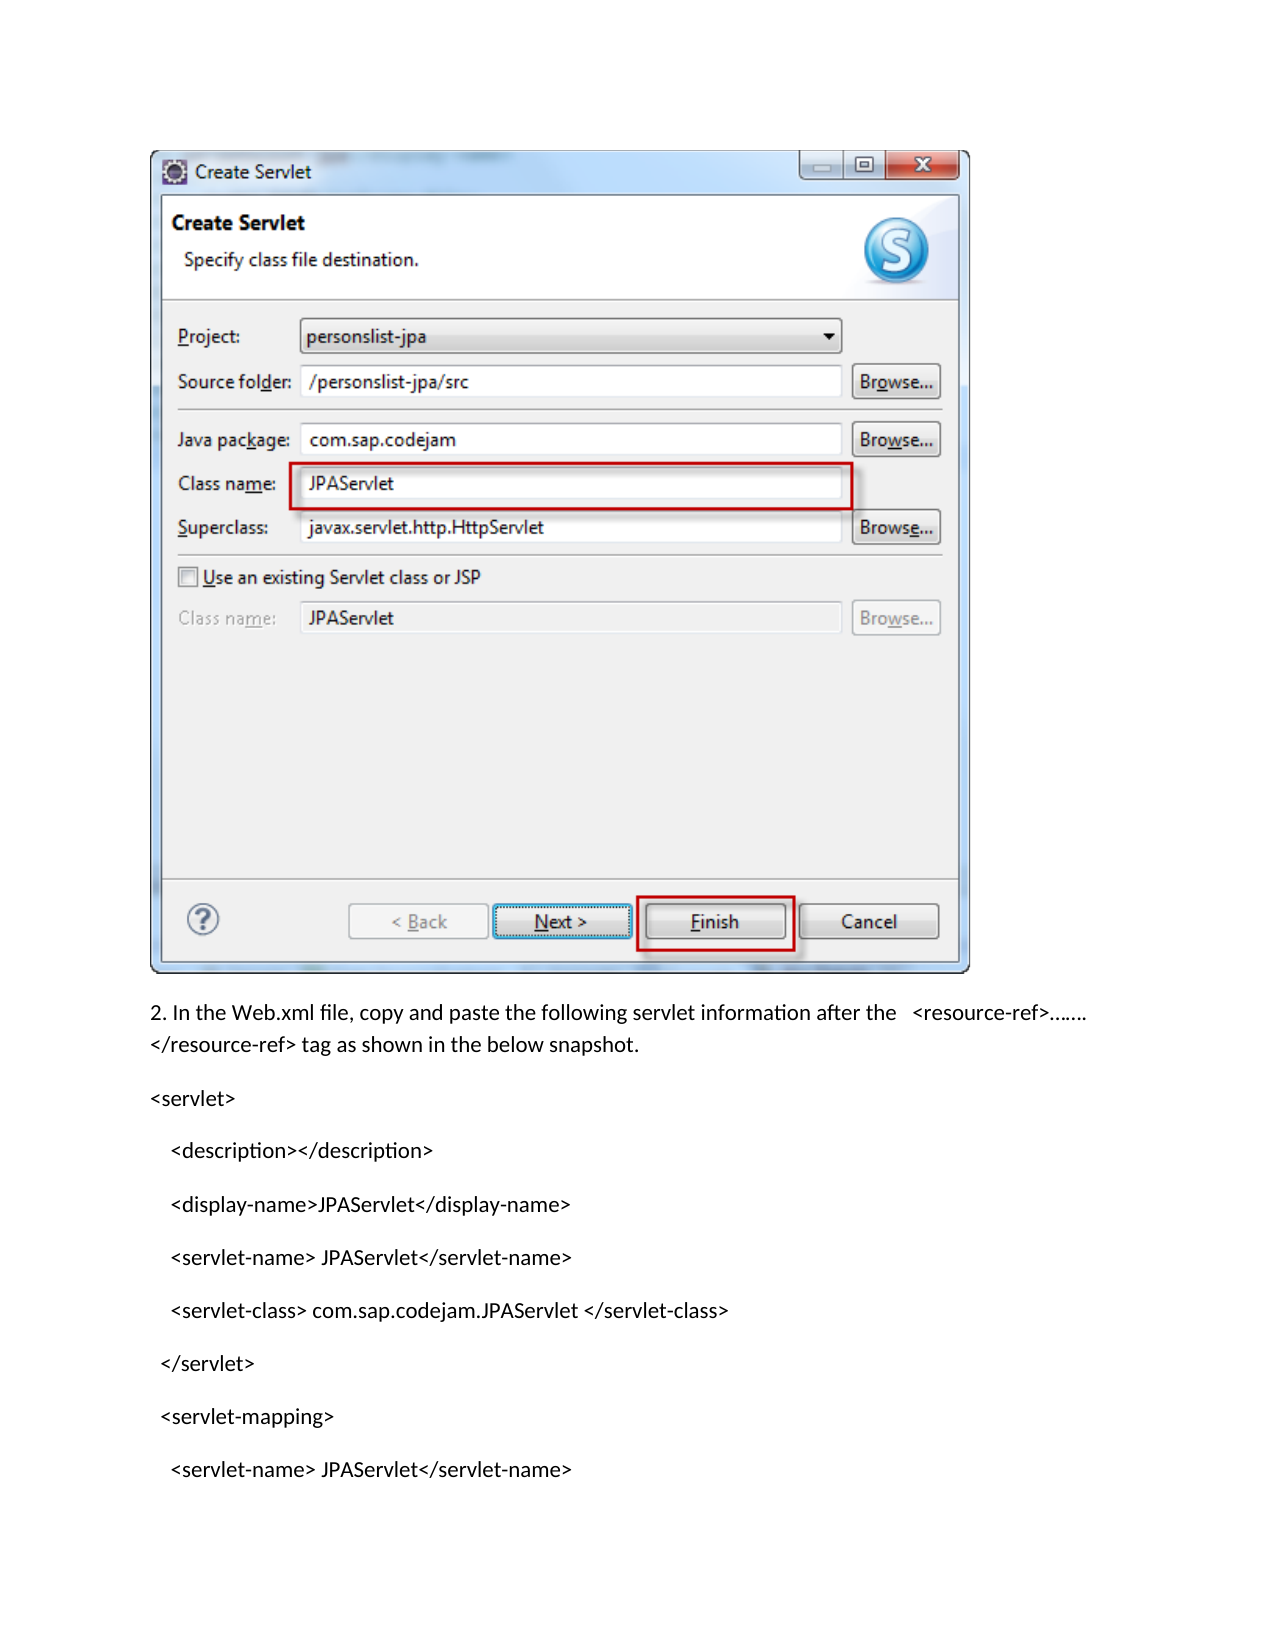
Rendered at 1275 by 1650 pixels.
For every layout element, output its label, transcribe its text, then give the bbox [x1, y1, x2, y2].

text <servlet-mapping> [150, 1402, 1125, 1430]
text 2. In the Web.xml file, copy and paste the following servlet information after the <resource-ref>……. </resource-ref> tag as shown in the below snapshot. [150, 998, 1125, 1059]
text <servlet> [150, 1084, 1125, 1112]
text <description></description> [150, 1137, 1125, 1165]
picture [150, 150, 971, 974]
text <servlet-name> JPAServlet</servlet-name> [150, 1243, 1125, 1271]
text </servlet> [150, 1349, 1125, 1377]
text <display-name>JPAServlet</display-name> [150, 1190, 1125, 1218]
text <servlet-class> com.sap.codejam.JPAServlet </servlet-class> [150, 1296, 1125, 1324]
text <servlet-name> JPAServlet</servlet-name> [150, 1455, 1125, 1483]
